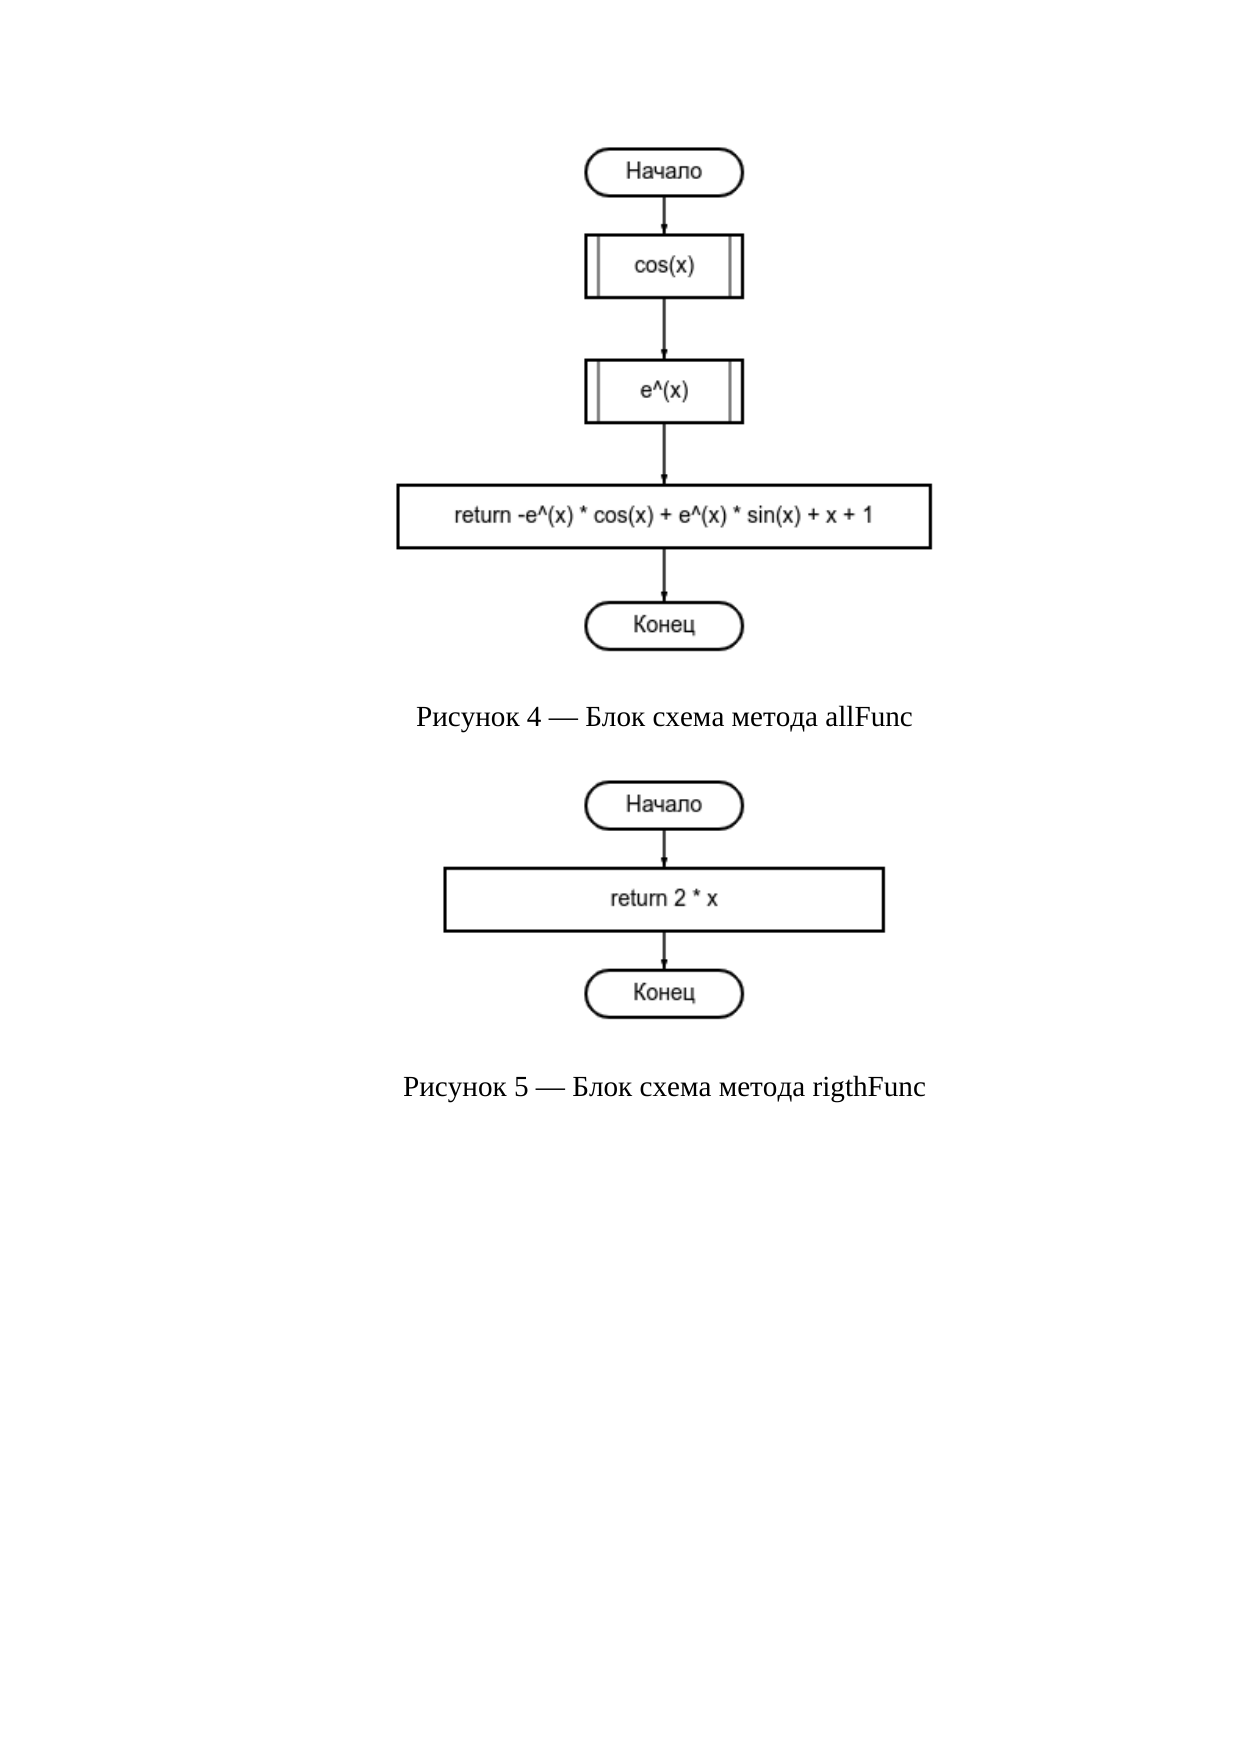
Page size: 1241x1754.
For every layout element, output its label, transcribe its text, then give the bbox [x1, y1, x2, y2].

text Рисунок 5 — Блок схема метода rigthFunc [177, 1069, 1152, 1102]
text Рисунок 4 — Блок схема метода allFunc [177, 699, 1152, 733]
picture [414, 752, 915, 1049]
picture [367, 118, 962, 681]
